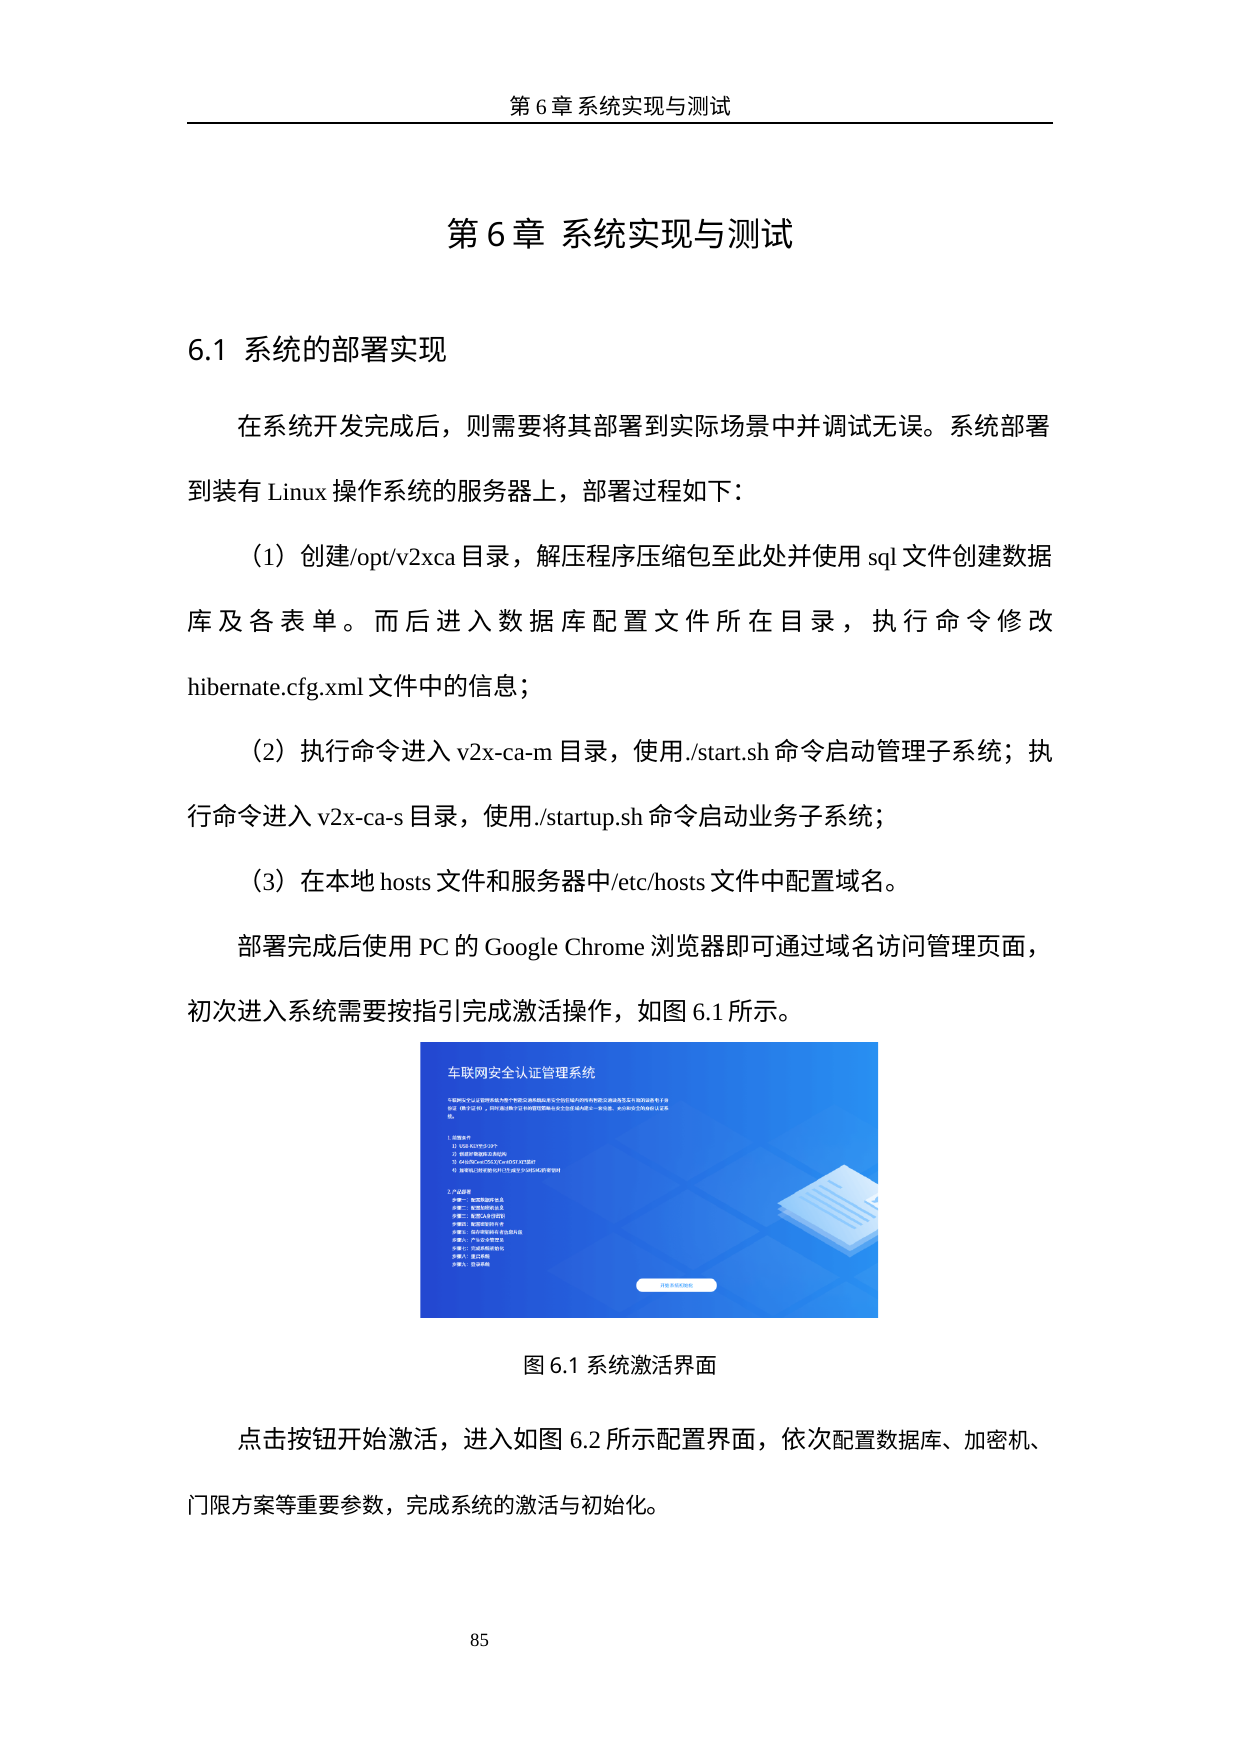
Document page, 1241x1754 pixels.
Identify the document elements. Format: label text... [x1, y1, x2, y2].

picture [420, 1042, 879, 1318]
text 第6章 系统实现与测试 [187, 200, 1053, 265]
text 图6.1 系统激活界面 [187, 1347, 1053, 1380]
text 点击按钮开始激活，进入如图6.2所示配置界面，依次配置数据库、加密机、门限方案等重要参数，完成系统的激活与初始化。 [187, 1405, 1053, 1535]
text 部署完成后使用PC的Google Chrome浏览器即可通过域名访问管理页面，初次进入系统需要按指引完成激活操作，如图6.1所示。 [187, 912, 1053, 1042]
list 创建/opt/v2xca目录，解压程序压缩包至此处并使用sql文件创建数据库及各表单。而后进入数据库配置文件所在目录，执行命令修改hibernate.cfg.xml文件中的信息； [187, 522, 1053, 717]
text 在系统开发完成后，则需要将其部署到实际场景中并调试无误。系统部署到装有Linux操作系统的服务器上，部署过程如下： [187, 392, 1053, 522]
list 执行命令进入v2x-ca-m目录，使用./start.sh命令启动管理子系统；执行命令进入v2x-ca-s目录，使用./startup.sh命令启动业务子系统； [187, 717, 1053, 847]
text 6.1 系统的部署实现 [187, 315, 1053, 380]
list 在本地hosts文件和服务器中/etc/hosts文件中配置域名。 [187, 847, 1053, 912]
